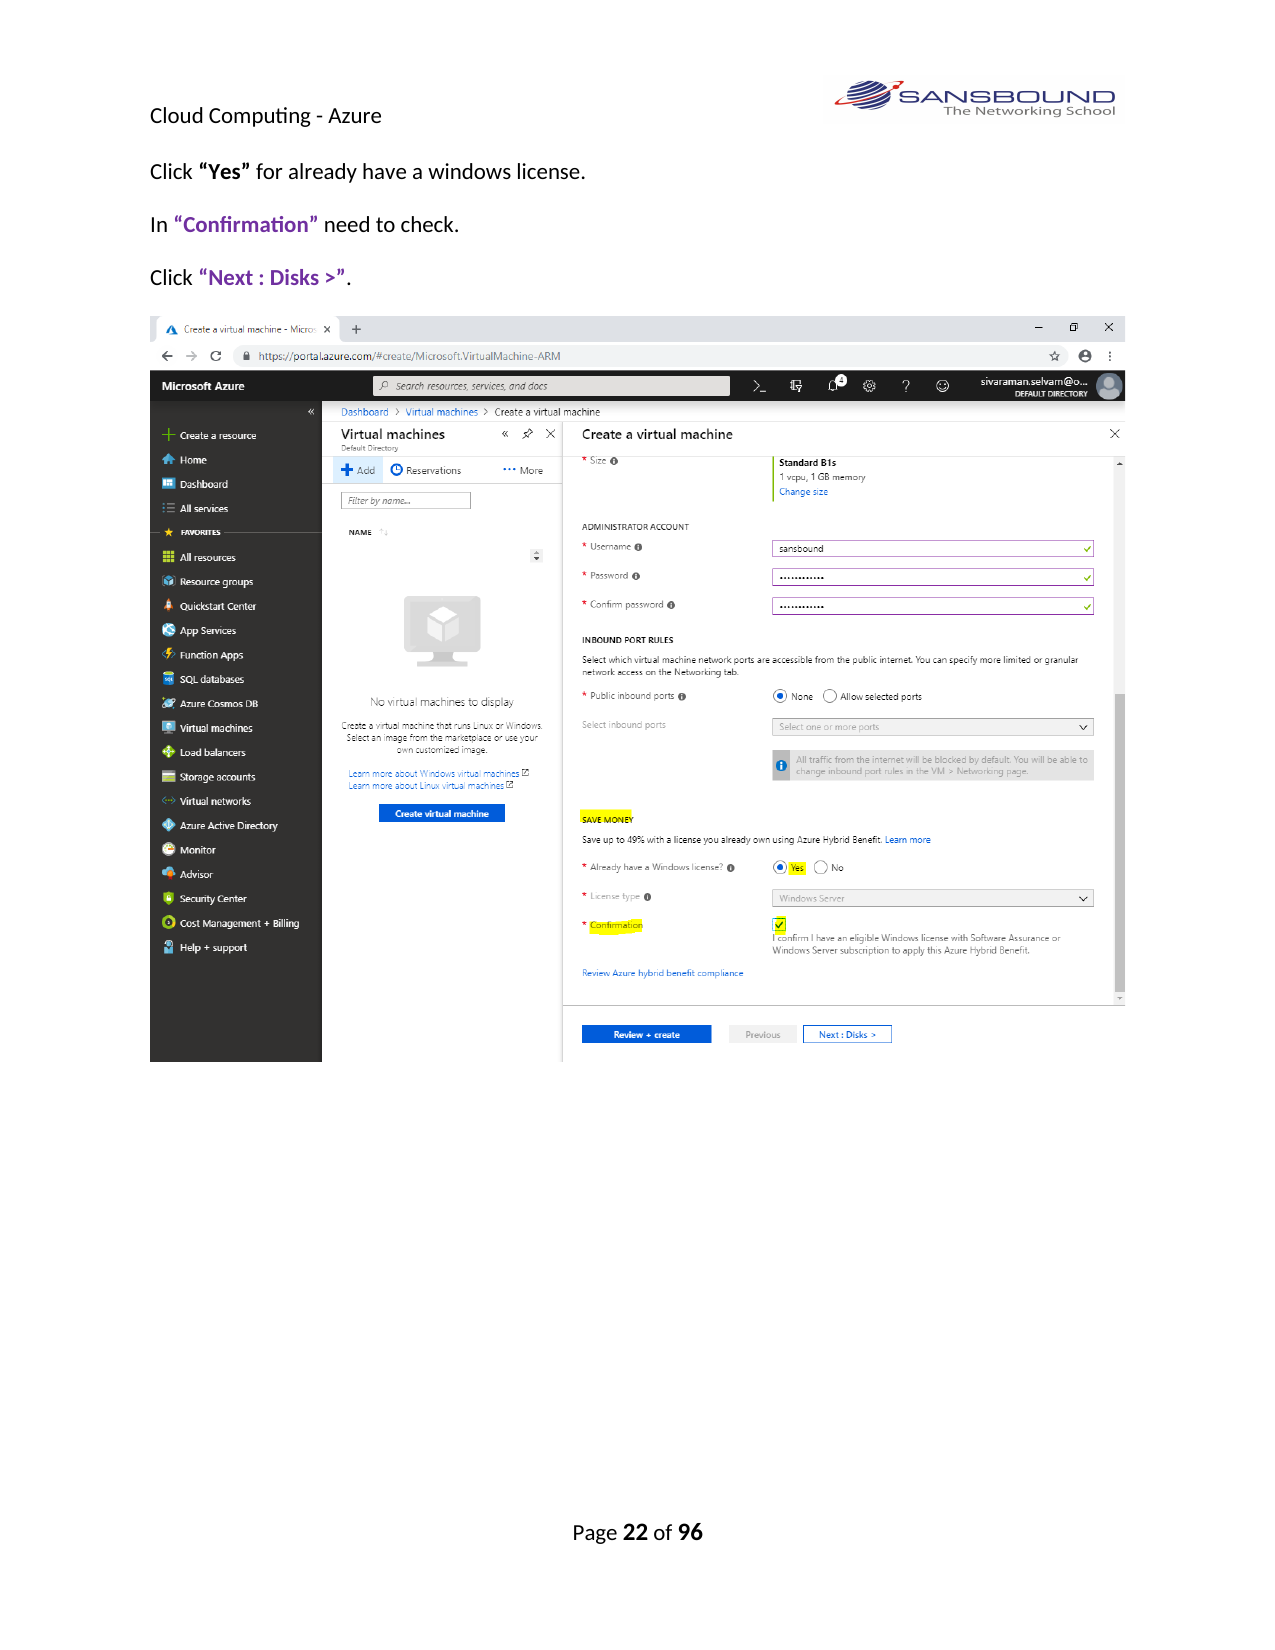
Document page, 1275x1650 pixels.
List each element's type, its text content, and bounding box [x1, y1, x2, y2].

text Click “Next : Disks >”. [150, 263, 1125, 291]
text In “Confirmation” need to check. [150, 210, 1125, 238]
text Click “Yes” for already have a windows license. [150, 157, 1125, 185]
picture [150, 316, 1125, 1062]
picture [823, 75, 1125, 124]
